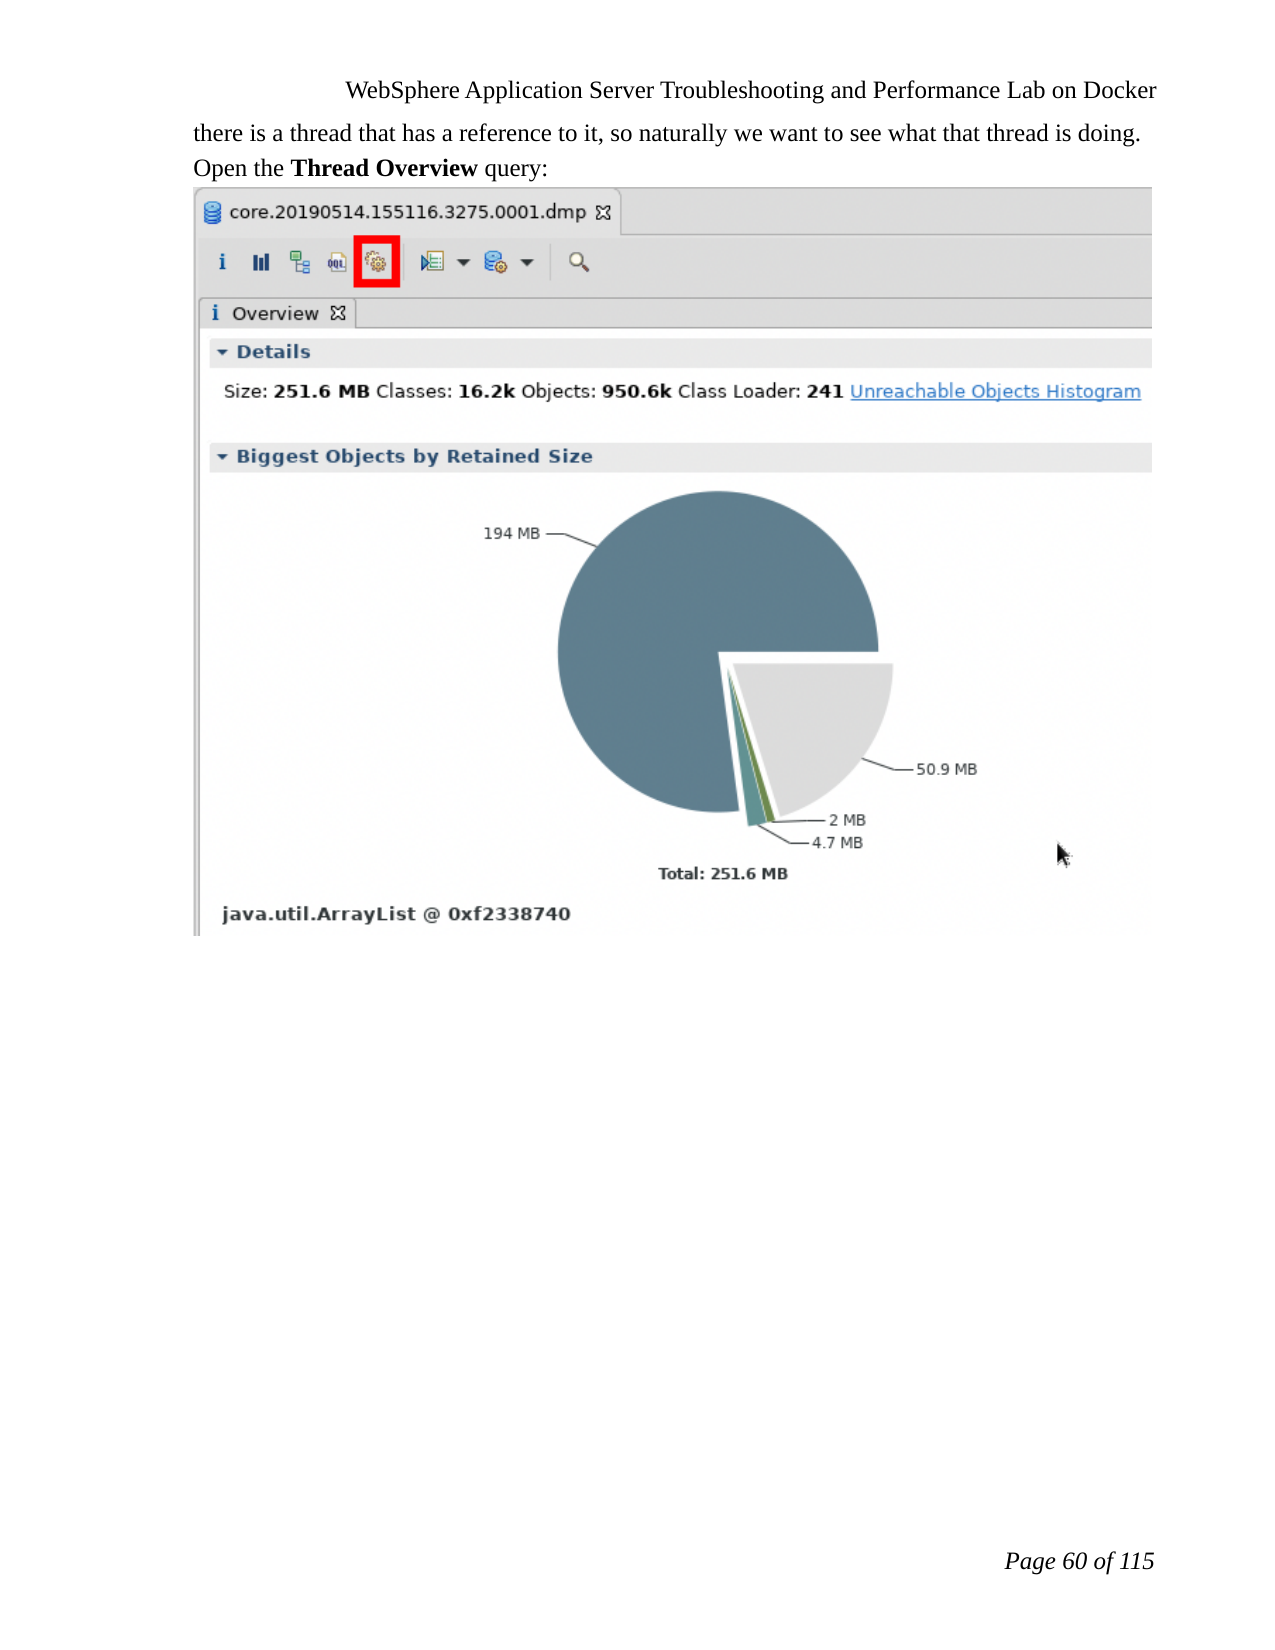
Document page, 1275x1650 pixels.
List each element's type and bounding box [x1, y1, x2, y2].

picture [193, 187, 1152, 936]
list [156, 118, 1157, 936]
